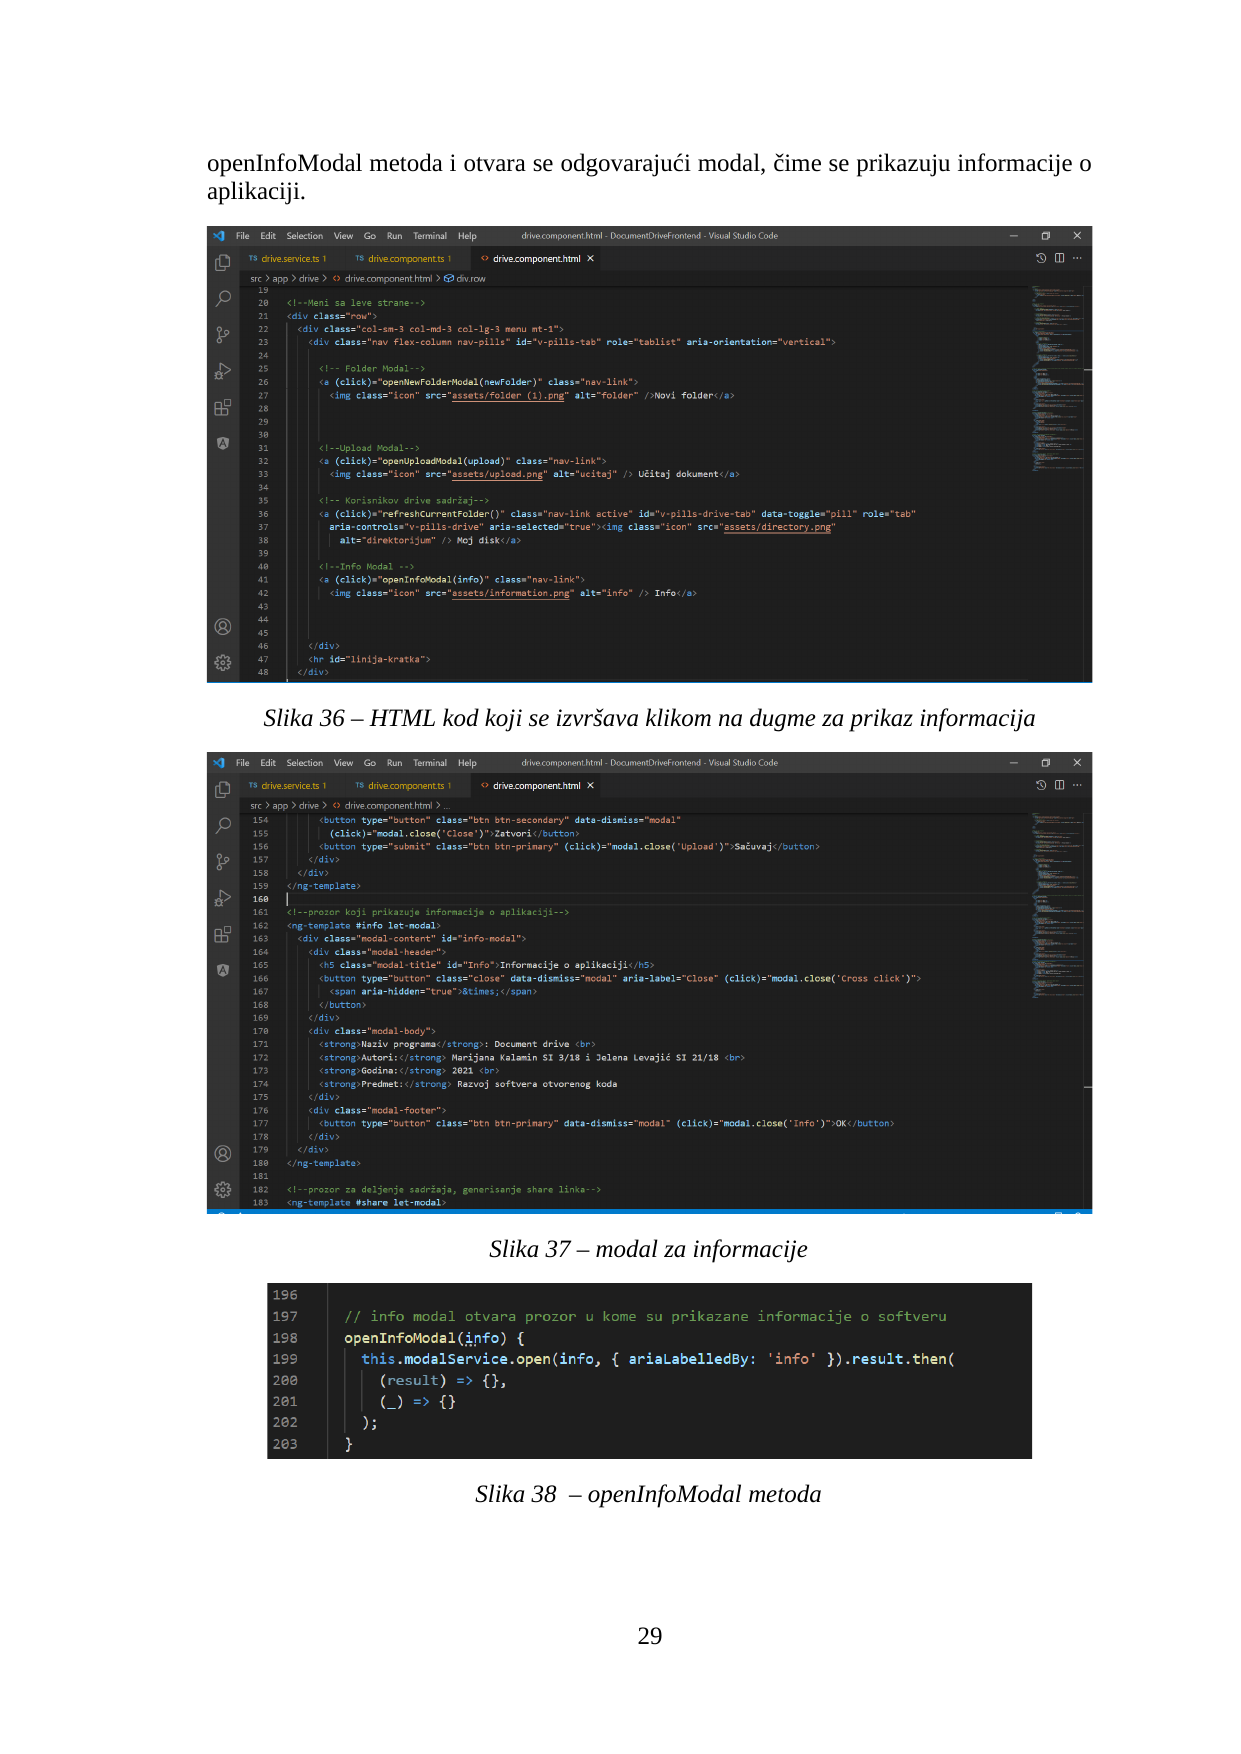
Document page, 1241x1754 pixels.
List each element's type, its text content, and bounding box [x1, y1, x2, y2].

text Slika 36 – HTML kod koji se izvršava klikom na dugme za prikaz informacija [207, 703, 1092, 732]
picture [206, 226, 1093, 683]
picture [267, 1283, 1033, 1459]
picture [206, 752, 1093, 1214]
text Slika 38 – openInfoModal metoda [207, 1479, 1092, 1508]
text Slika 37 – modal za informacije [207, 1234, 1092, 1263]
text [207, 148, 1092, 205]
